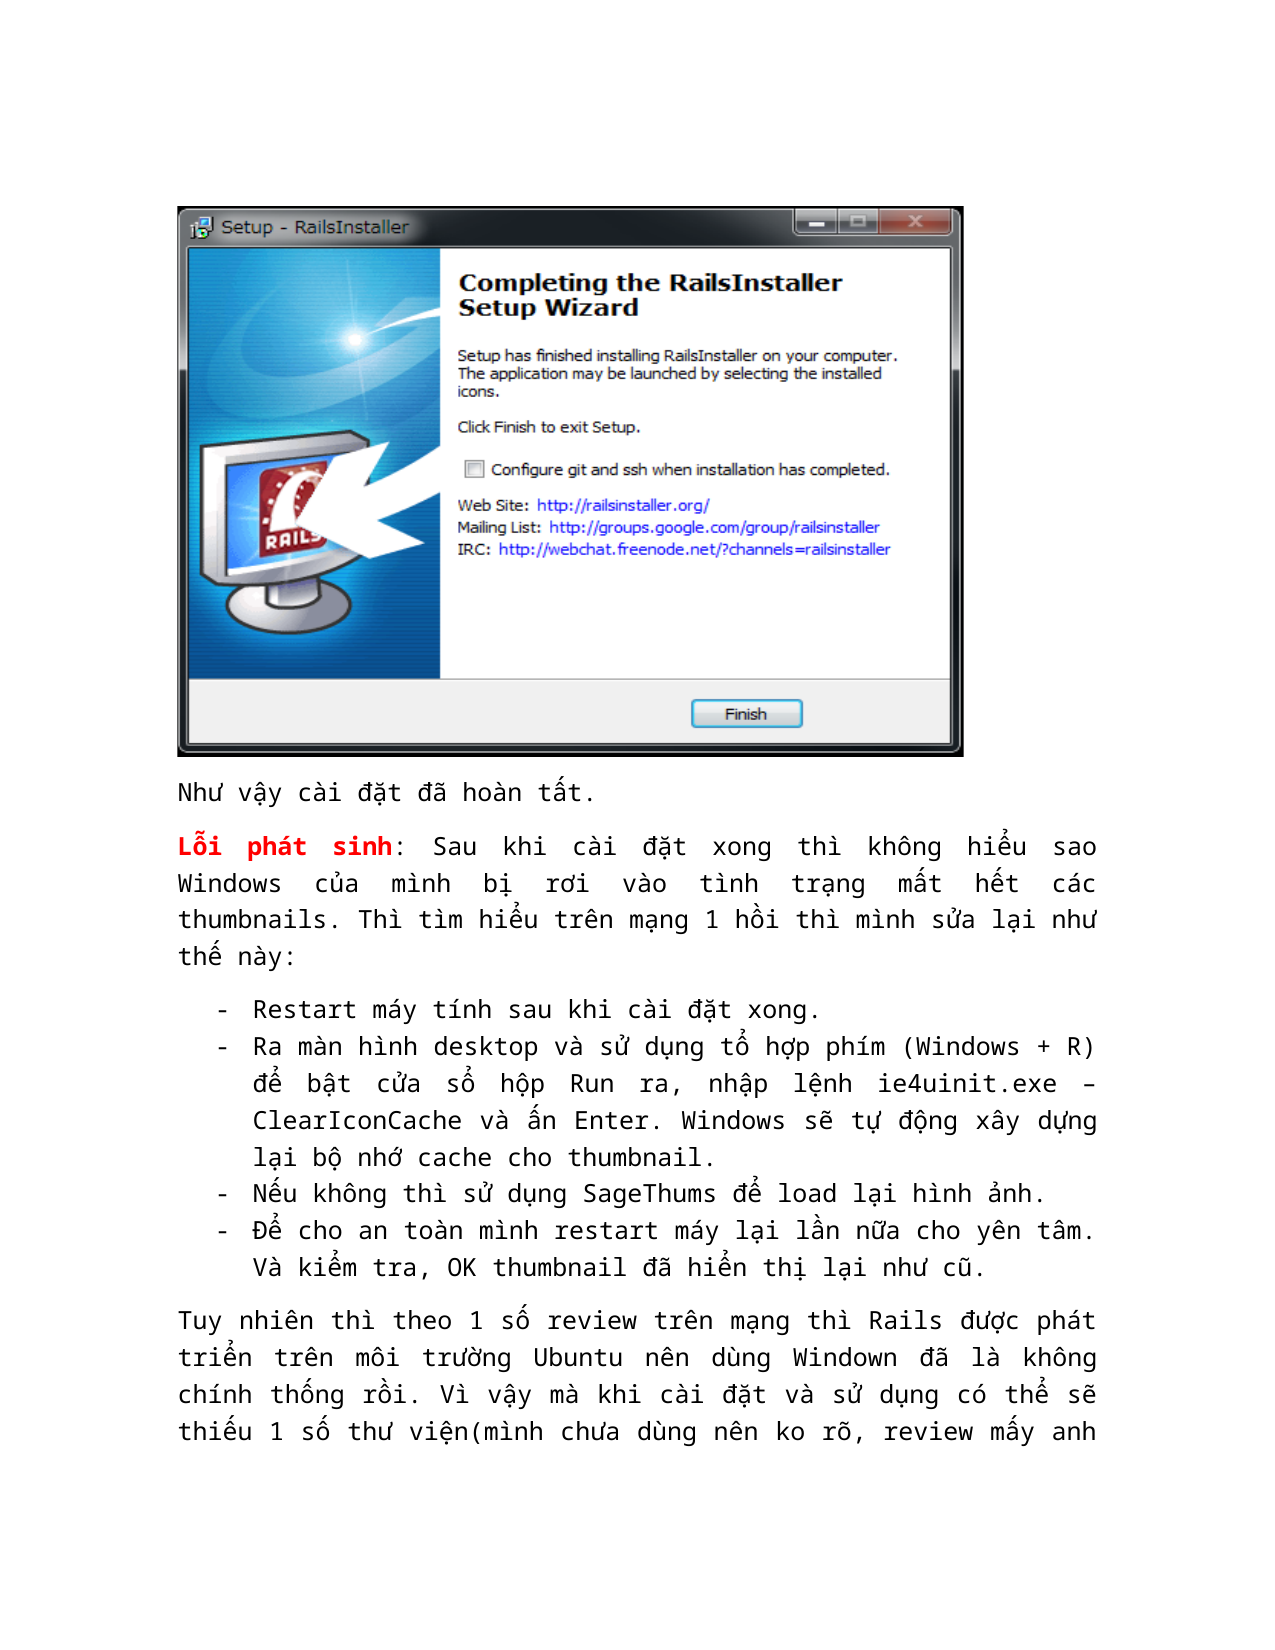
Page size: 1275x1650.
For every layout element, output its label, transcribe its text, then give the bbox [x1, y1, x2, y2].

text Lỗi phát sinh: Sau khi cài đặt xong thì không hiểu sao Windows của mình bị rơi vào tình trạng mất hết các thumbnails. Thì tìm hiểu trên mạng 1 hồi thì mình sửa lại như thế này: [177, 828, 1098, 973]
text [177, 1303, 1098, 1447]
text Như vậy cài đặt đã hoàn tất. [177, 775, 1098, 809]
list Restart máy tính sau khi cài đặt xong. [215, 992, 1098, 1026]
list Ra màn hình desktop và sử dụng tổ hợp phím (Windows + R) để bật cửa sổ hộp Run ra, nhập lệnh ie4uinit.exe –ClearIconCache và ấn Enter. Windows sẽ tự động xây dựng lại bộ nhớ cache cho thumbnail. [215, 1029, 1098, 1173]
picture [177, 206, 964, 757]
list Để cho an toàn mình restart máy lại lần nữa cho yên tâm. Và kiểm tra, OK thumbnail đã hiển thị lại như cũ. [215, 1213, 1098, 1284]
list Nếu không thì sử dụng SageThums để load lại hình ảnh. [215, 1176, 1098, 1210]
